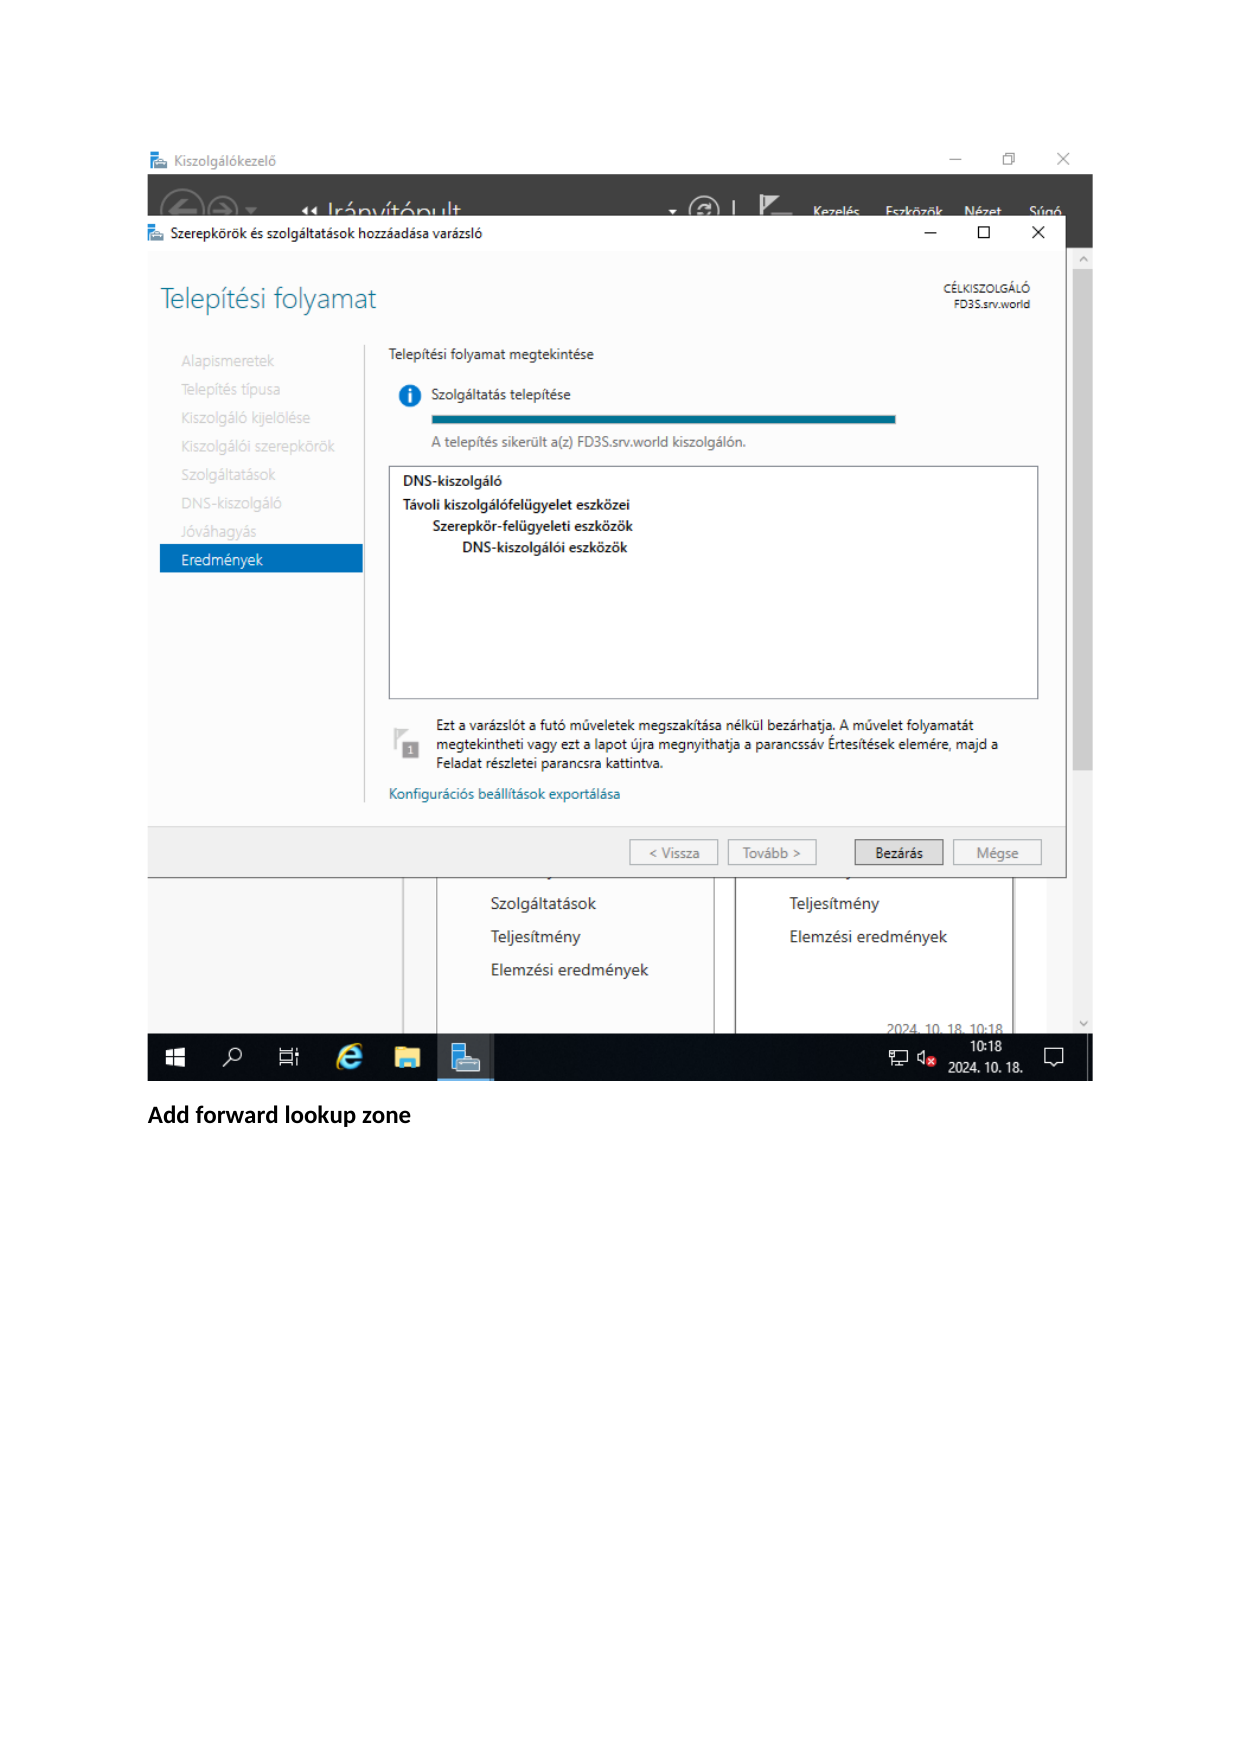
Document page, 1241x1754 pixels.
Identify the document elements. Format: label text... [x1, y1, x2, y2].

text Add forward lookup zone [148, 1099, 1093, 1130]
picture [147, 147, 1093, 1081]
